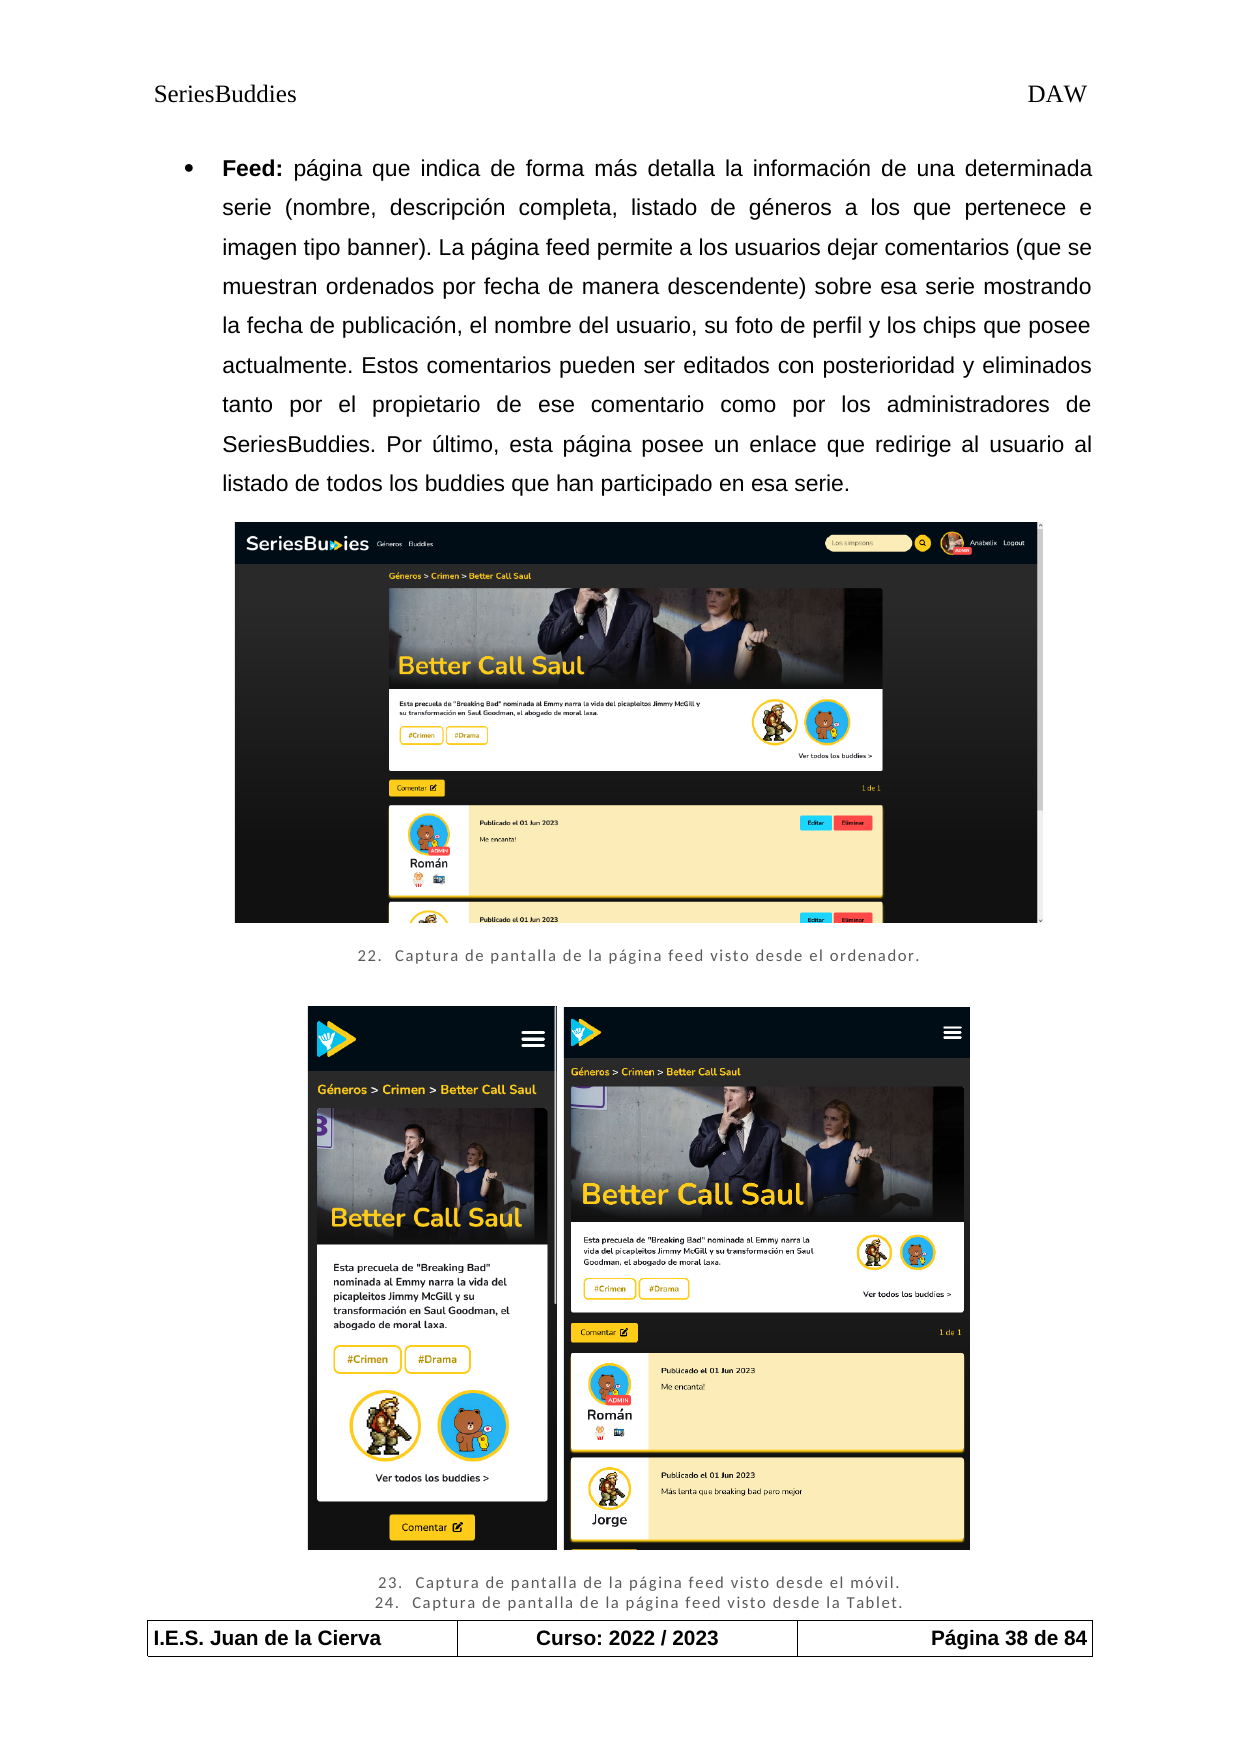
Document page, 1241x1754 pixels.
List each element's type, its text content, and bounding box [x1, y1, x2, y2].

subtitle Captura de pantalla de la página feed visto desde el móvil. [185, 1572, 1093, 1592]
picture [563, 1007, 970, 1550]
picture [234, 522, 1043, 923]
picture [307, 1006, 557, 1550]
subtitle Captura de pantalla de la página feed visto desde la Tablet. [185, 1592, 1093, 1612]
subtitle Captura de pantalla de la página feed visto desde el ordenador. [185, 945, 1093, 966]
list Feed: página que indica de forma más detalla la información de una determinada serie (nombre, descripción completa, listado de géneros a los que pertenece e imagen tipo banner). La página feed permite a los usuarios dejar comentarios (que se muestran ordenados por fecha de manera descendente) sobre esa serie mostrando la fecha de publicación, el nombre del usuario, su foto de perfil y los chips que posee actualmente. Estos comentarios pueden ser editados con posterioridad y eliminados tanto por el propietario de ese comentario como por los administradores de SeriesBuddies. Por último, esta página posee un enlace que redirige al usuario al listado de todos los buddies que han participado en esa serie. [185, 154, 1093, 497]
